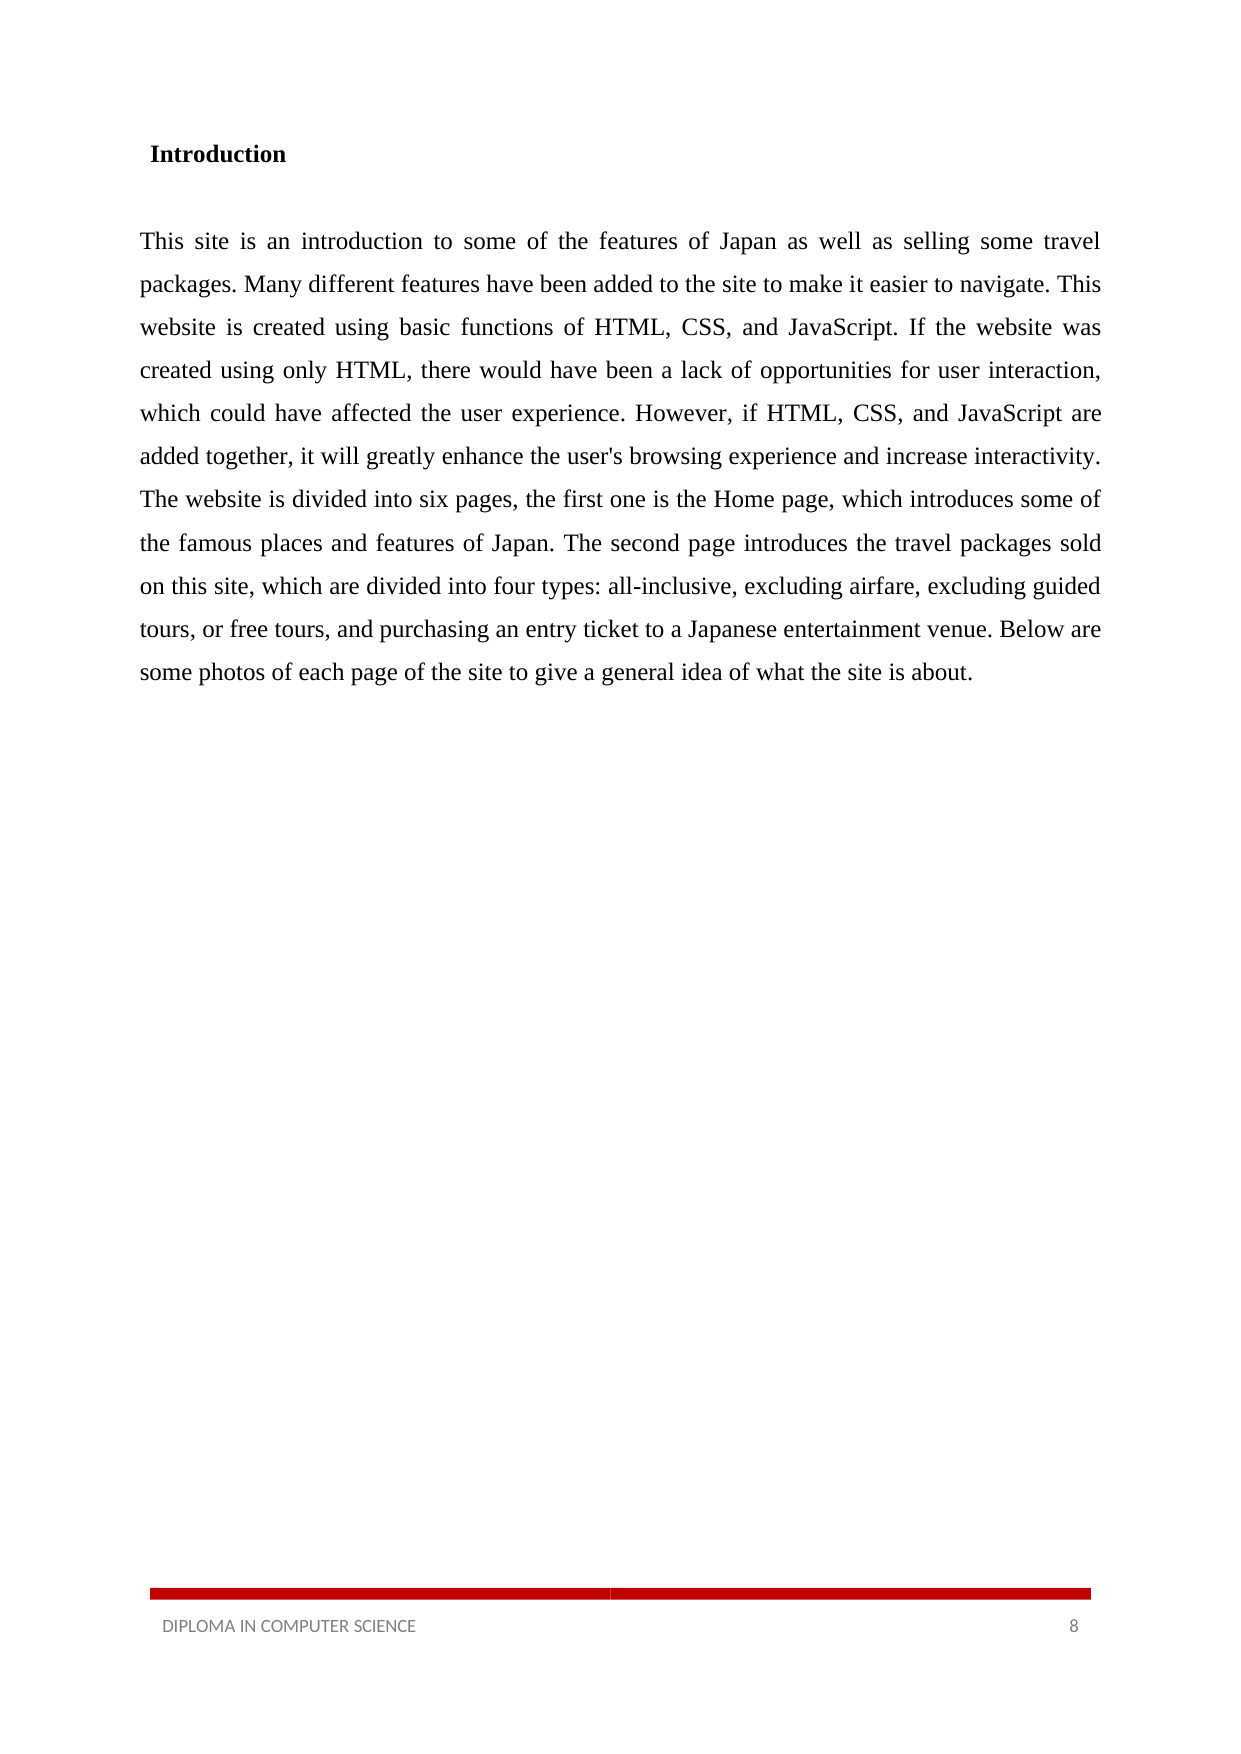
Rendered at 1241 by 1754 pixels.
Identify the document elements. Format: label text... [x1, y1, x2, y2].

text This site is an introduction to some of the features of Japan as well as selling some travel packages. Many different features have been added to the site to make it easier to navigate. This website is created using basic functions of HTML, CSS, and JavaScript. If the website was created using only HTML, there would have been a lack of opportunities for user interaction, which could have affected the user experience. However, if HTML, CSS, and JavaScript are added together, it will greatly enhance the user's browsing experience and increase interactivity. The website is divided into six pages, the first one is the Home page, which introduces some of the famous places and features of Japan. The second page introduces the travel packages sold on this site, which are divided into four types: all-inclusive, excluding airfare, excluding guided tours, or free tours, and purchasing an entry ticket to a Japanese entertainment venue. Below are some photos of each page of the site to give a general idea of what the site is about. [139, 226, 1103, 686]
subtitle Introduction [150, 139, 1103, 168]
